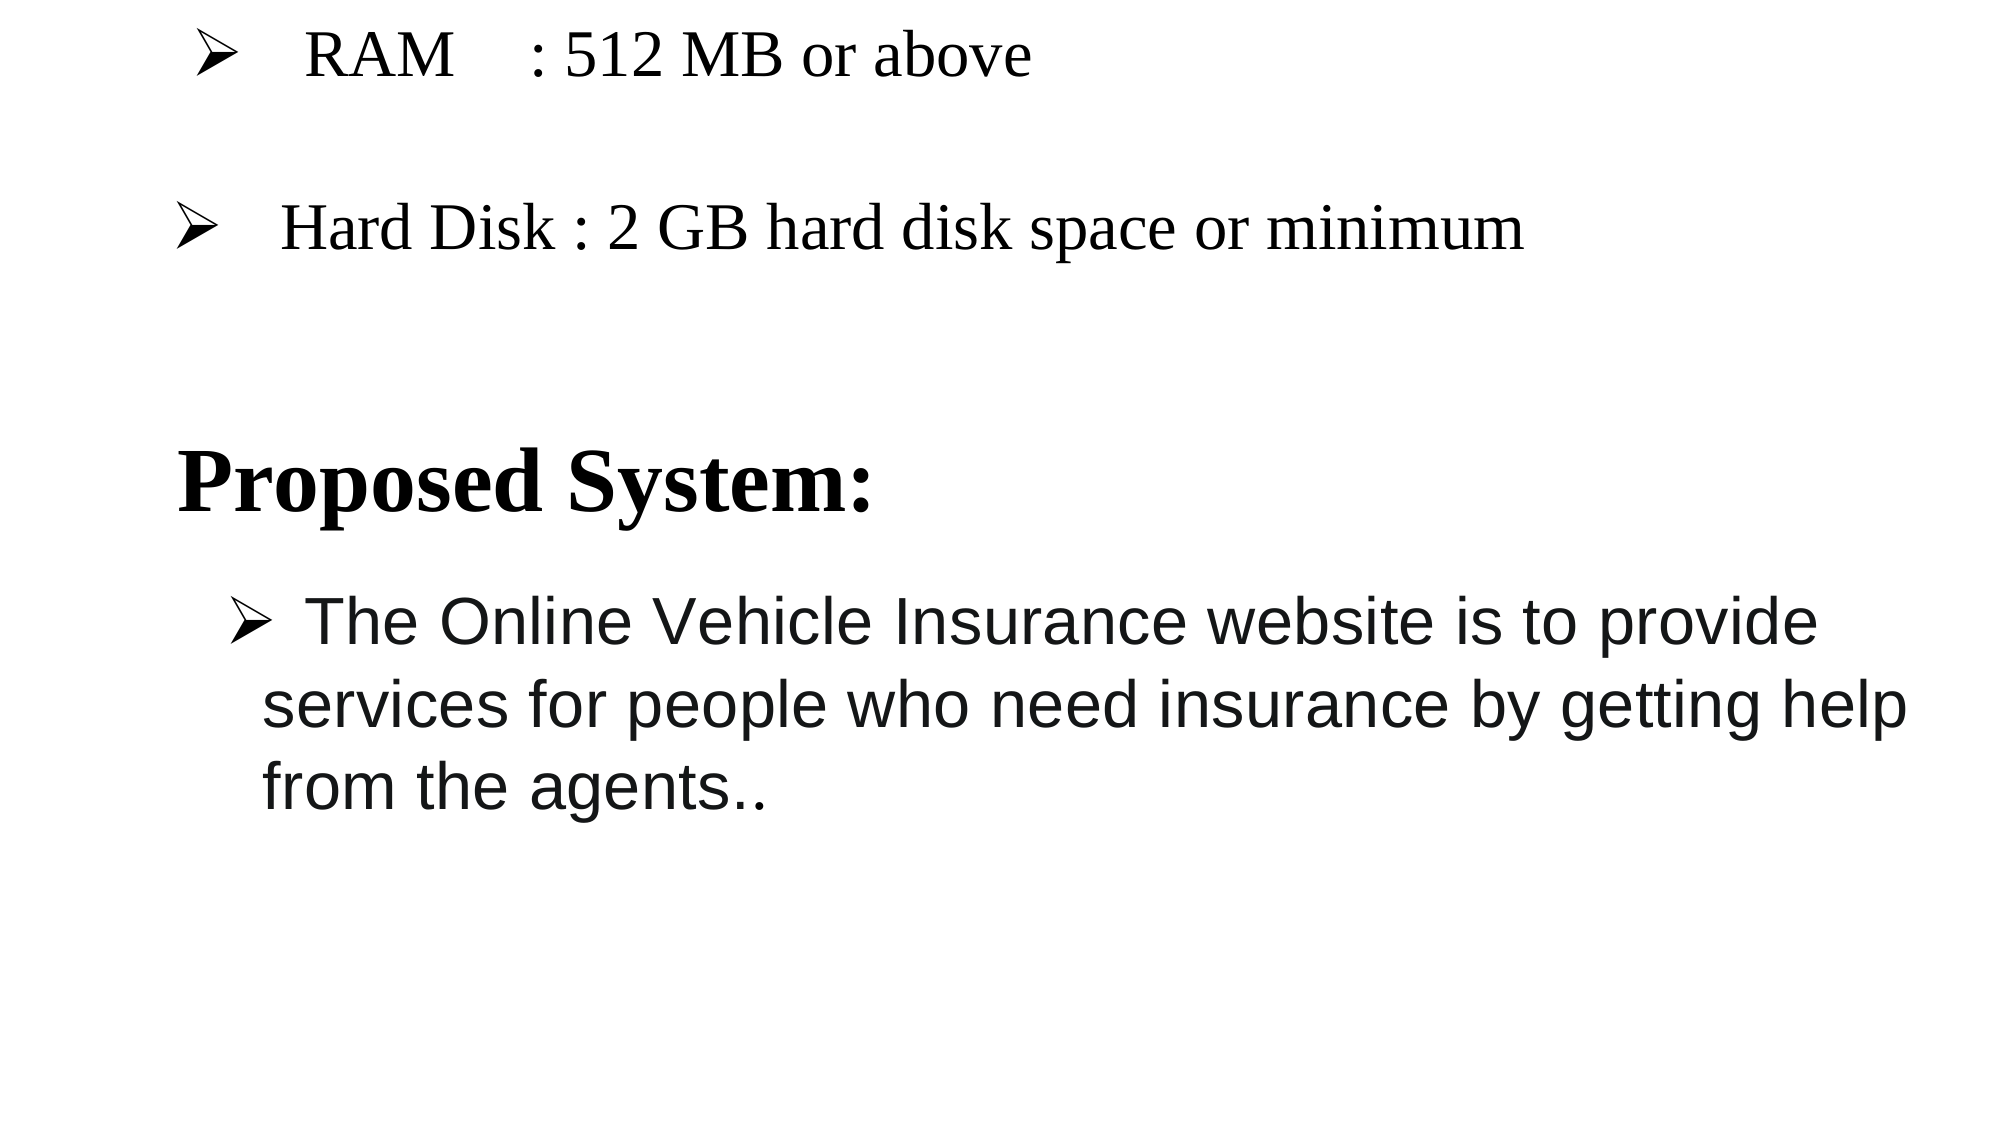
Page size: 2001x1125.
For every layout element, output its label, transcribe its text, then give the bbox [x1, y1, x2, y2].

text Proposed System: [4, 426, 1945, 531]
list RAM : 512 MB or above [192, 14, 1945, 91]
list Hard Disk : 2 GB hard disk space or minimum [171, 187, 1945, 264]
list The Online Vehicle Insurance website is to provide services for people who need insurance by getting help from the agents.. [225, 582, 1945, 824]
